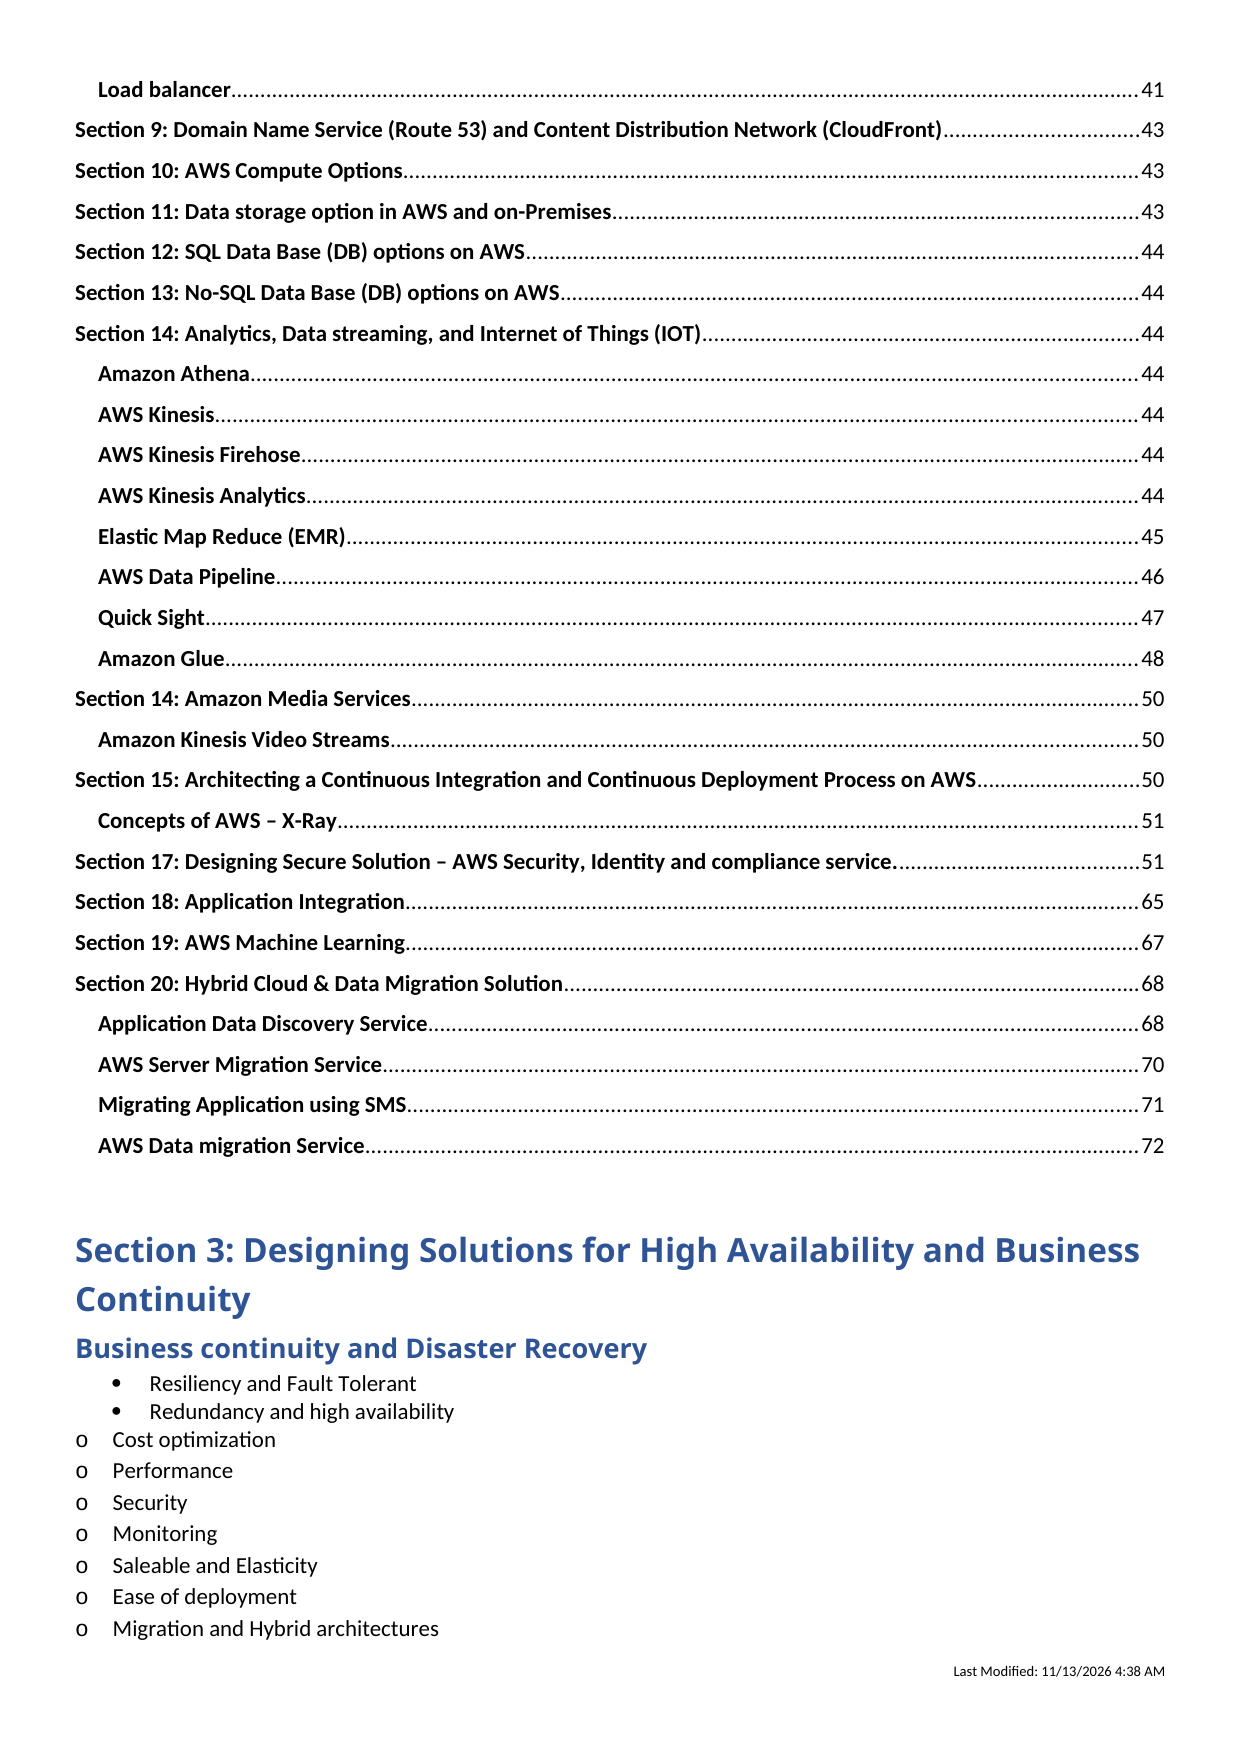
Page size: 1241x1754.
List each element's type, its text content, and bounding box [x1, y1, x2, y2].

list Security [75, 1488, 1165, 1517]
subtitle Business continuity and Disaster Recovery [75, 1329, 1165, 1366]
list Cost optimization [75, 1425, 1165, 1454]
list Performance [75, 1456, 1165, 1486]
list Saleable and Elasticity [75, 1551, 1165, 1580]
list Ease of deployment [75, 1582, 1165, 1611]
list Migration and Hybrid architectures [75, 1614, 1165, 1643]
list Monitoring [75, 1519, 1165, 1548]
list Resiliency and Fault Tolerant [112, 1369, 1165, 1397]
subtitle Section 3: Designing Solutions for High Availability and Business Continuity [75, 1227, 1165, 1321]
list Redundancy and high availability [112, 1397, 1165, 1425]
